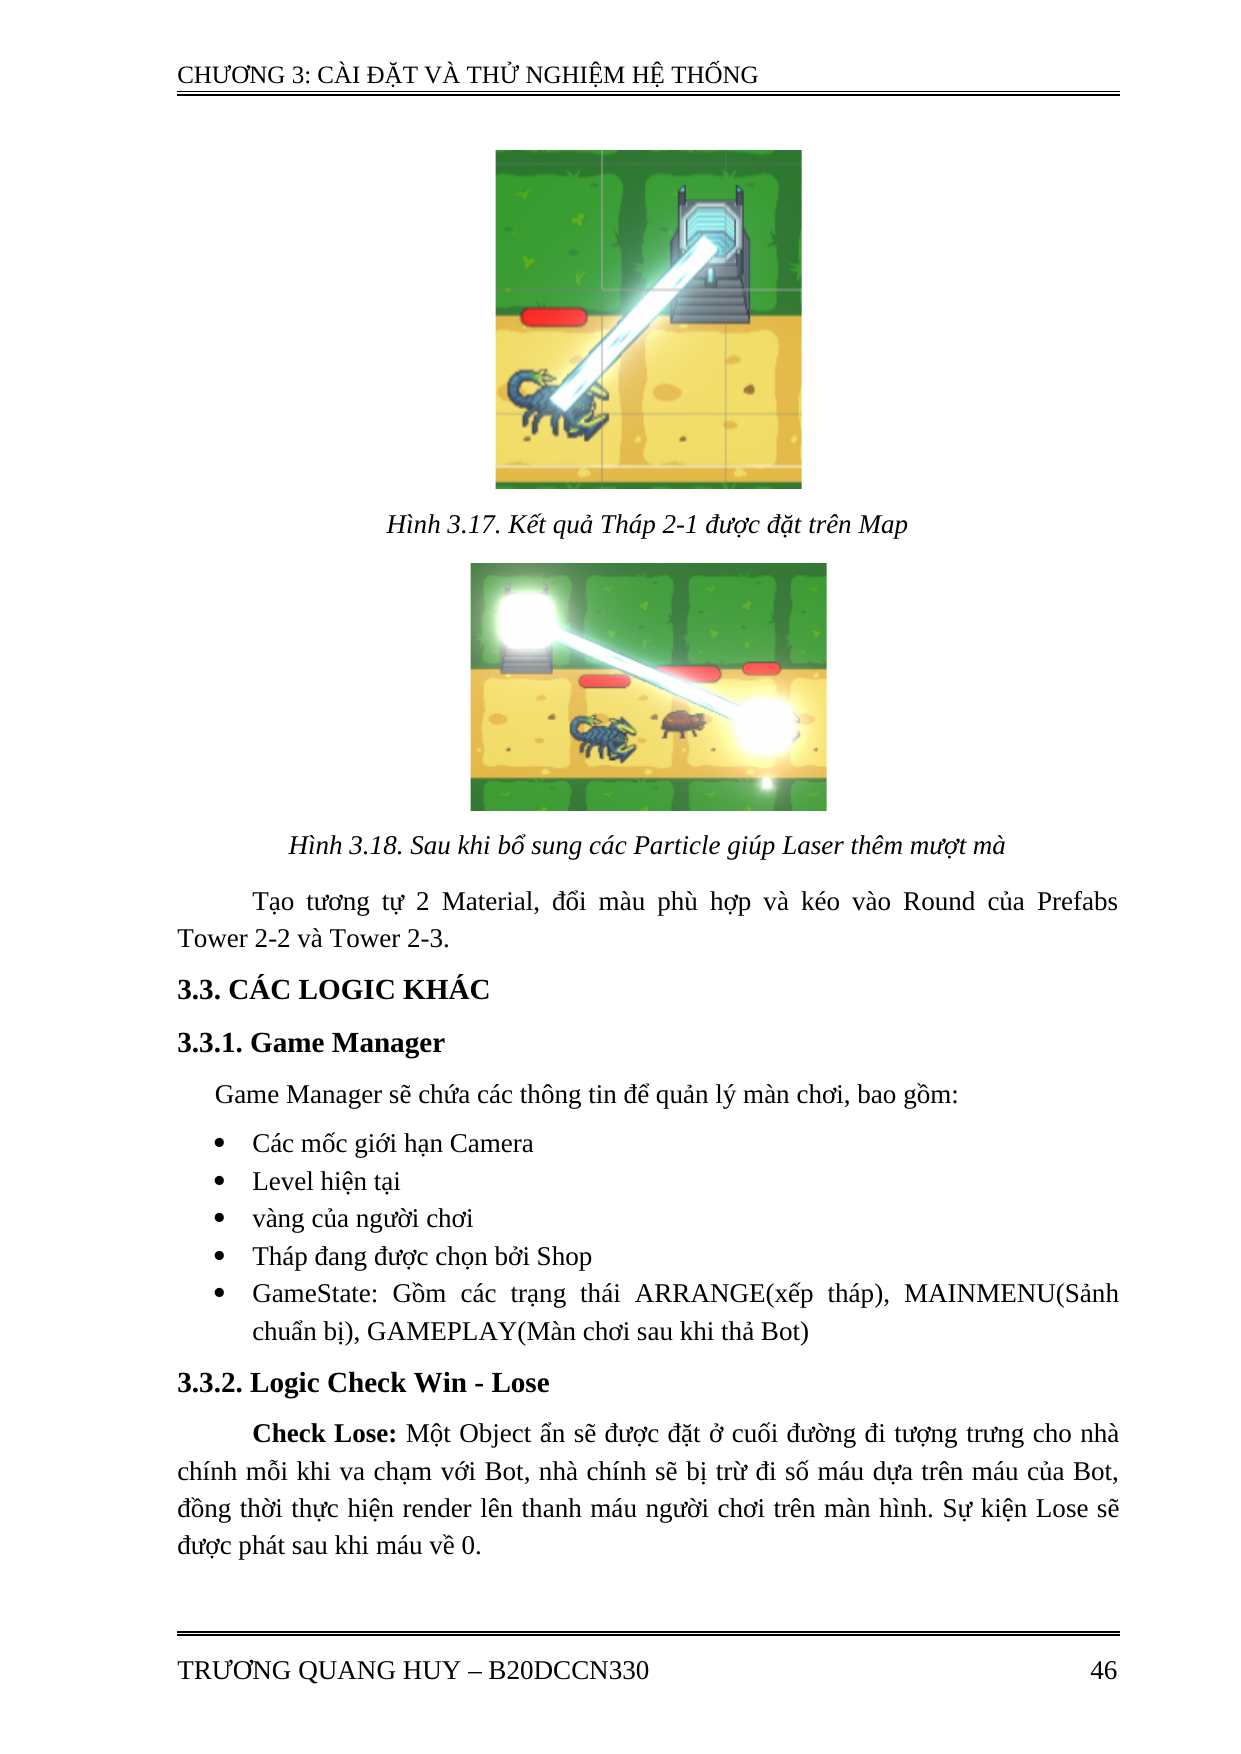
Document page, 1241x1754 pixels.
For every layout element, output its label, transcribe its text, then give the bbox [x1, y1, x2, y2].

text Check Lose: Một Object ẩn sẽ được đặt ở cuối đường đi tượng trưng cho nhà chính mỗi khi va chạm với Bot, nhà chính sẽ bị trừ đi số máu dựa trên máu của Bot, đồng thời thực hiện render lên thanh máu người chơi trên màn hình. Sự kiện Lose sẽ được phát sau khi máu về 0. [177, 1417, 1120, 1561]
picture [470, 563, 827, 811]
subtitle 3.3.1. Game Manager [177, 1025, 1120, 1059]
list vàng của người chơi [214, 1203, 1120, 1234]
subtitle 3.3.2. Logic Check Win - Lose [177, 1365, 1120, 1398]
picture [495, 150, 802, 489]
text Game Manager sẽ chứa các thông tin để quản lý màn chơi, bao gồm: [177, 1078, 1120, 1109]
list Level hiện tại [214, 1165, 1120, 1196]
subtitle Hình 3.17. Kết quả Tháp 2-1 được đặt trên Map [177, 508, 1120, 539]
list Tháp đang được chọn bởi Shop [214, 1240, 1120, 1271]
subtitle 3.3. CÁC LOGIC KHÁC [177, 972, 1120, 1006]
text Tạo tương tự 2 Material, đổi màu phù hợp và kéo vào Round của Prefabs Tower 2-2 và Tower 2-3. [177, 885, 1120, 954]
subtitle Hình 3.18. Sau khi bổ sung các Particle giúp Laser thêm mượt mà [177, 829, 1120, 860]
list GameState: Gồm các trạng thái ARRANGE(xếp tháp), MAINMENU(Sảnh chuẩn bị), GAMEPLAY(Màn chơi sau khi thả Bot) [214, 1278, 1120, 1346]
list Các mốc giới hạn Camera [214, 1128, 1120, 1159]
